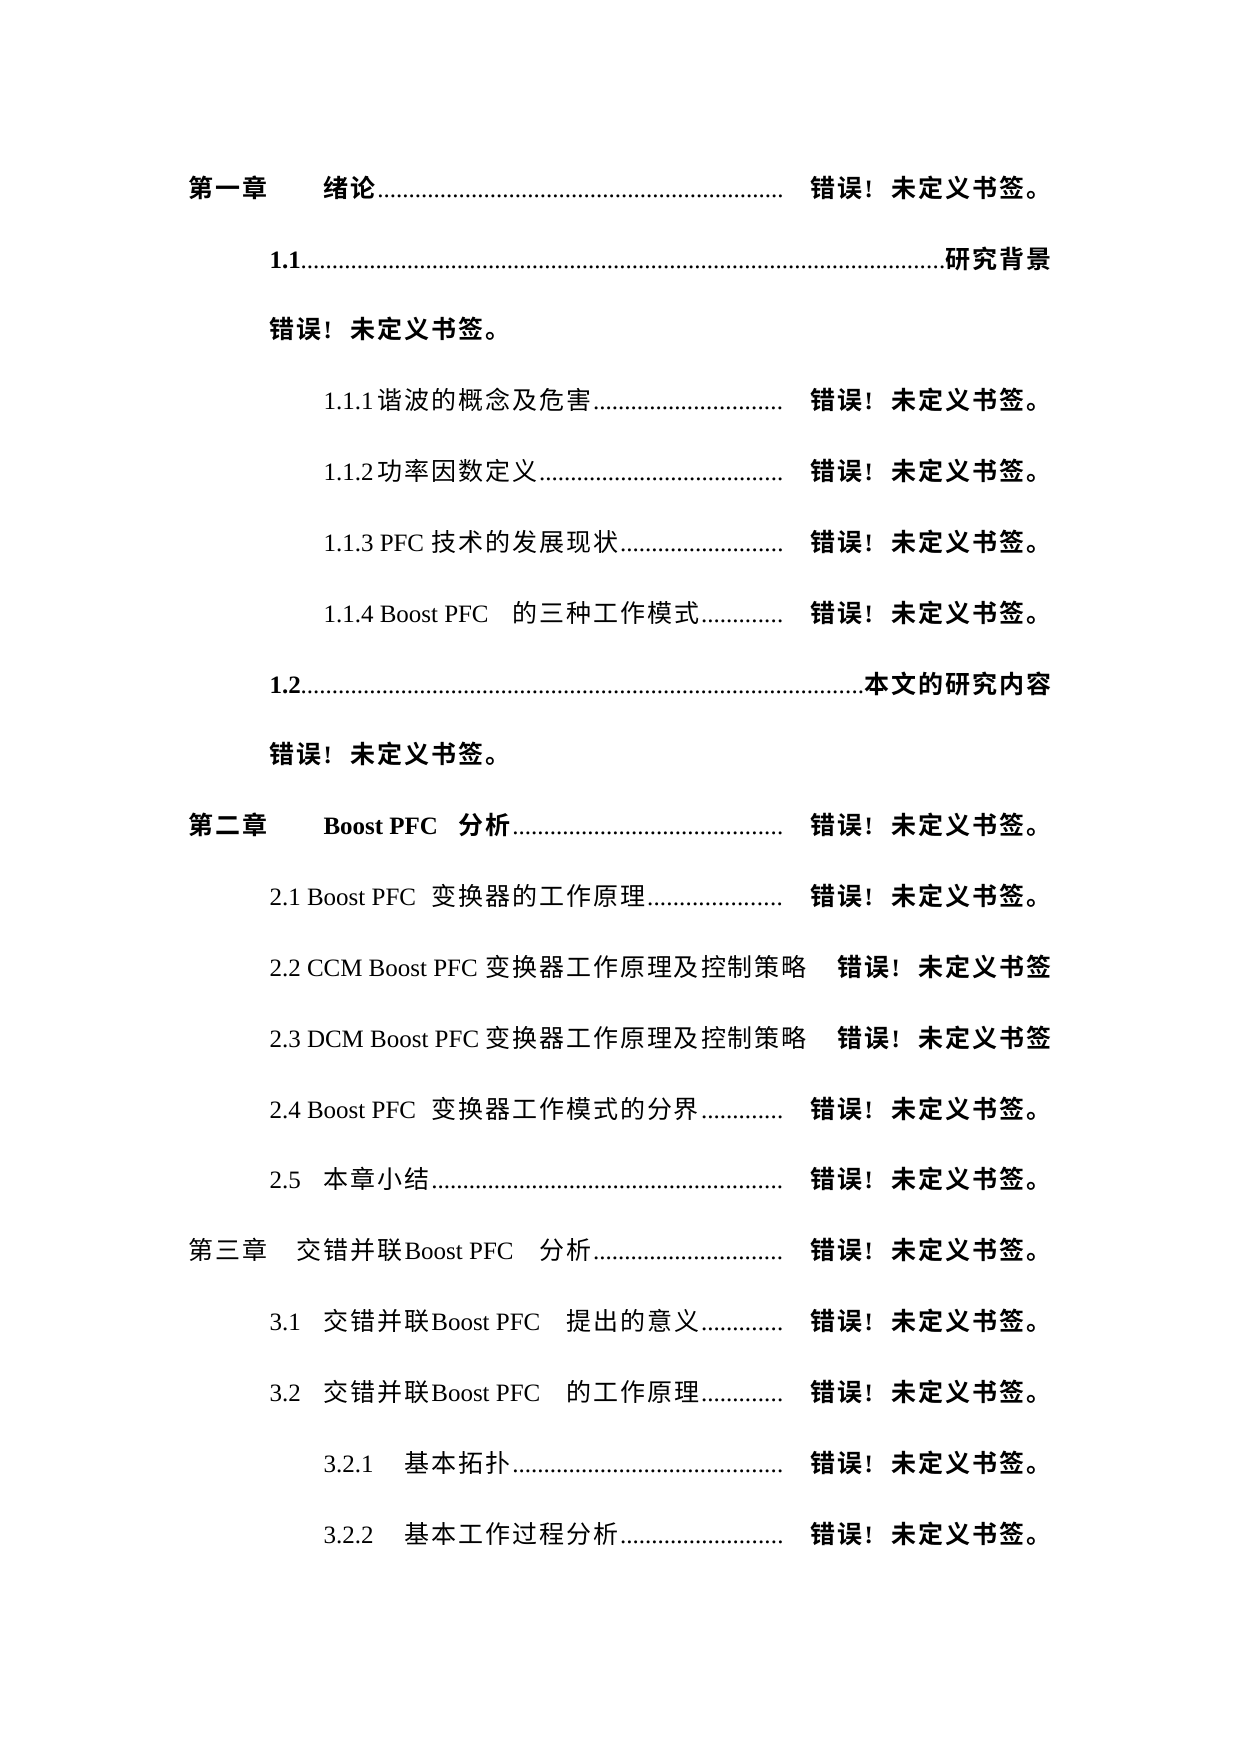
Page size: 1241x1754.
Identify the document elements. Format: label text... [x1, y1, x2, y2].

text 1.1.4 Boost PFC的三种工作模式 错误!未定义书签。 [297, 576, 1052, 647]
text 3.2.2 基本工作过程分析 错误!未定义书签。 [297, 1497, 1052, 1568]
text 1.1.2功率因数定义 错误!未定义书签。 [297, 434, 1052, 505]
text 1.1 研究背景 错误!未定义书签。 [242, 222, 1052, 363]
text 2.4 Boost PFC变换器工作模式的分界 错误!未定义书签。 [242, 1072, 1052, 1143]
text 2.5 本章小结 错误!未定义书签。 [242, 1143, 1052, 1213]
text 1.2 本文的研究内容 错误!未定义书签。 [242, 647, 1052, 788]
text 3.2.1 基本拓扑 错误!未定义书签。 [297, 1426, 1052, 1497]
text 3.2 交错并联Boost PFC的工作原理 错误!未定义书签。 [242, 1355, 1052, 1426]
text 第一章 绪论 错误!未定义书签。 [188, 151, 1052, 222]
text 第三章 交错并联Boost PFC分析 错误!未定义书签。 [188, 1213, 1052, 1284]
text 1.1.1谐波的概念及危害 错误!未定义书签。 [297, 363, 1052, 434]
text 1.1.3 PFC技术的发展现状 错误!未定义书签。 [297, 505, 1052, 576]
text 2.2 CCM Boost PFC变换器工作原理及控制策略 错误!未定义书签。 [242, 930, 1052, 1001]
text 第二章 Boost PFC分析 错误!未定义书签。 [188, 788, 1052, 859]
text 3.1交错并联Boost PFC提出的意义 错误!未定义书签。 [242, 1284, 1052, 1355]
text 2.3 DCM Boost PFC变换器工作原理及控制策略 错误!未定义书签。 [242, 1001, 1052, 1072]
text 2.1 Boost PFC变换器的工作原理 错误!未定义书签。 [242, 859, 1052, 930]
